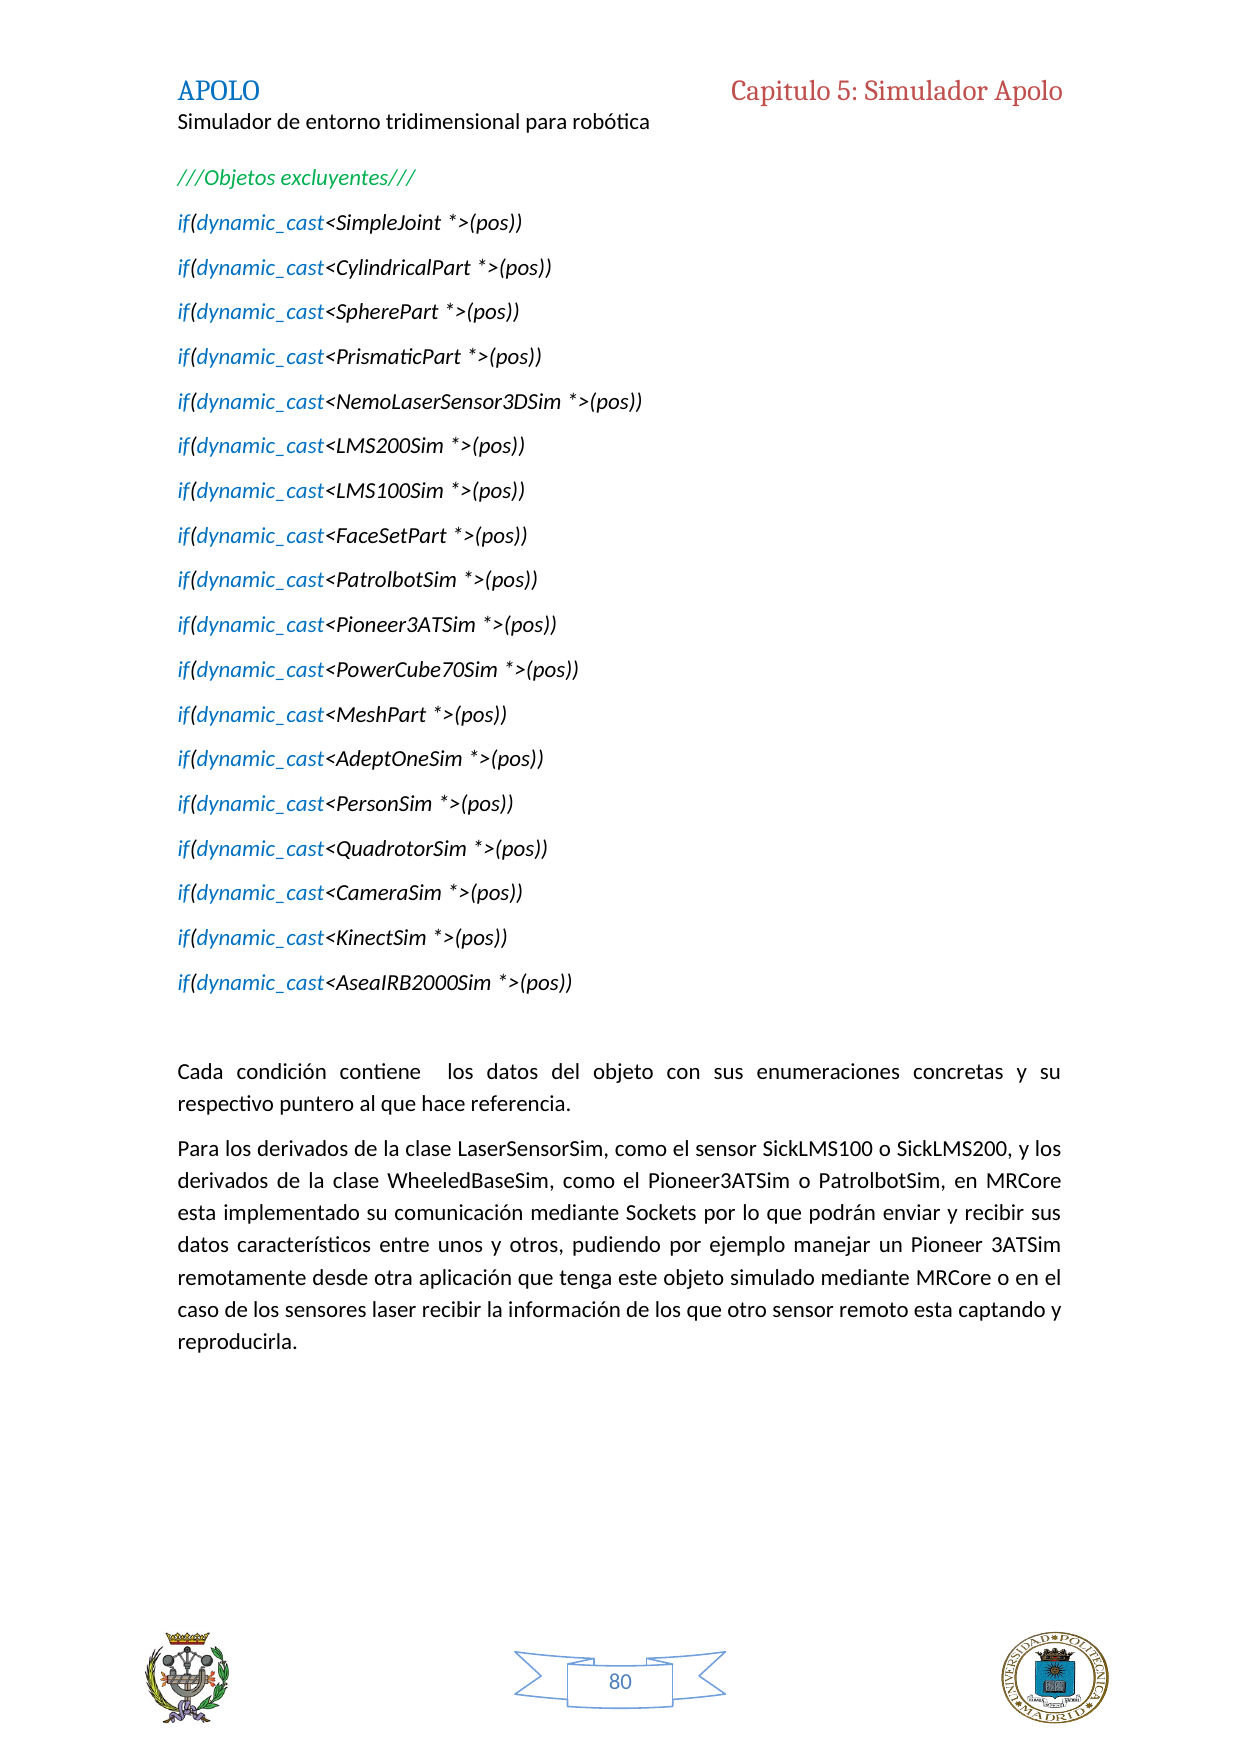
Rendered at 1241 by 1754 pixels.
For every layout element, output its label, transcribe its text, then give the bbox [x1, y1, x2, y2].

text if(dynamic_cast<LMS200Sim *>(pos)) [177, 432, 1063, 459]
text if(dynamic_cast<AseaIRB2000Sim *>(pos)) [177, 968, 1063, 996]
text if(dynamic_cast<FaceSetPart *>(pos)) [177, 521, 1063, 549]
text if(dynamic_cast<SpherePart *>(pos)) [177, 297, 1063, 326]
text if(dynamic_cast<AdeptOneSim *>(pos)) [177, 744, 1063, 772]
text Cada condición contiene los datos del objeto con sus enumeraciones concretas y su respectivo puntero al que hace referencia. [177, 1057, 1063, 1117]
text if(dynamic_cast<SimpleJoint *>(pos)) [177, 208, 1063, 236]
text if(dynamic_cast<MeshPart *>(pos)) [177, 700, 1063, 728]
text if(dynamic_cast<NemoLaserSensor3DSim *>(pos)) [177, 387, 1063, 415]
text if(dynamic_cast<CameraSim *>(pos)) [177, 878, 1063, 906]
text if(dynamic_cast<PrismaticPart *>(pos)) [177, 342, 1063, 370]
text if(dynamic_cast<CylindricalPart *>(pos)) [177, 253, 1063, 281]
picture [1000, 1631, 1110, 1724]
text if(dynamic_cast<LMS100Sim *>(pos)) [177, 476, 1063, 504]
text if(dynamic_cast<Pioneer3ATSim *>(pos)) [177, 610, 1063, 638]
text if(dynamic_cast<QuadrotorSim *>(pos)) [177, 834, 1063, 862]
text if(dynamic_cast<PersonSim *>(pos)) [177, 789, 1063, 817]
text if(dynamic_cast<PowerCube70Sim *>(pos)) [177, 655, 1063, 683]
picture [145, 1631, 229, 1724]
text if(dynamic_cast<PatrolbotSim *>(pos)) [177, 566, 1063, 594]
text if(dynamic_cast<KinectSim *>(pos)) [177, 923, 1063, 951]
text Para los derivados de la clase LaserSensorSim, como el sensor SickLMS100 o SickLMS200, y los derivados de la clase WheeledBaseSim, como el Pioneer3ATSim o PatrolbotSim, en MRCore esta implementado su comunicación mediante Sockets por lo que podrán enviar y recibir sus datos característicos entre unos y otros, pudiendo por ejemplo manejar un Pioneer 3ATSim remotamente desde otra aplicación que tenga este objeto simulado mediante MRCore o en el caso de los sensores laser recibir la información de los que otro sensor remoto esta captando y reproducirla. [177, 1134, 1063, 1355]
text ///Objetos excluyentes/// [177, 163, 1063, 191]
